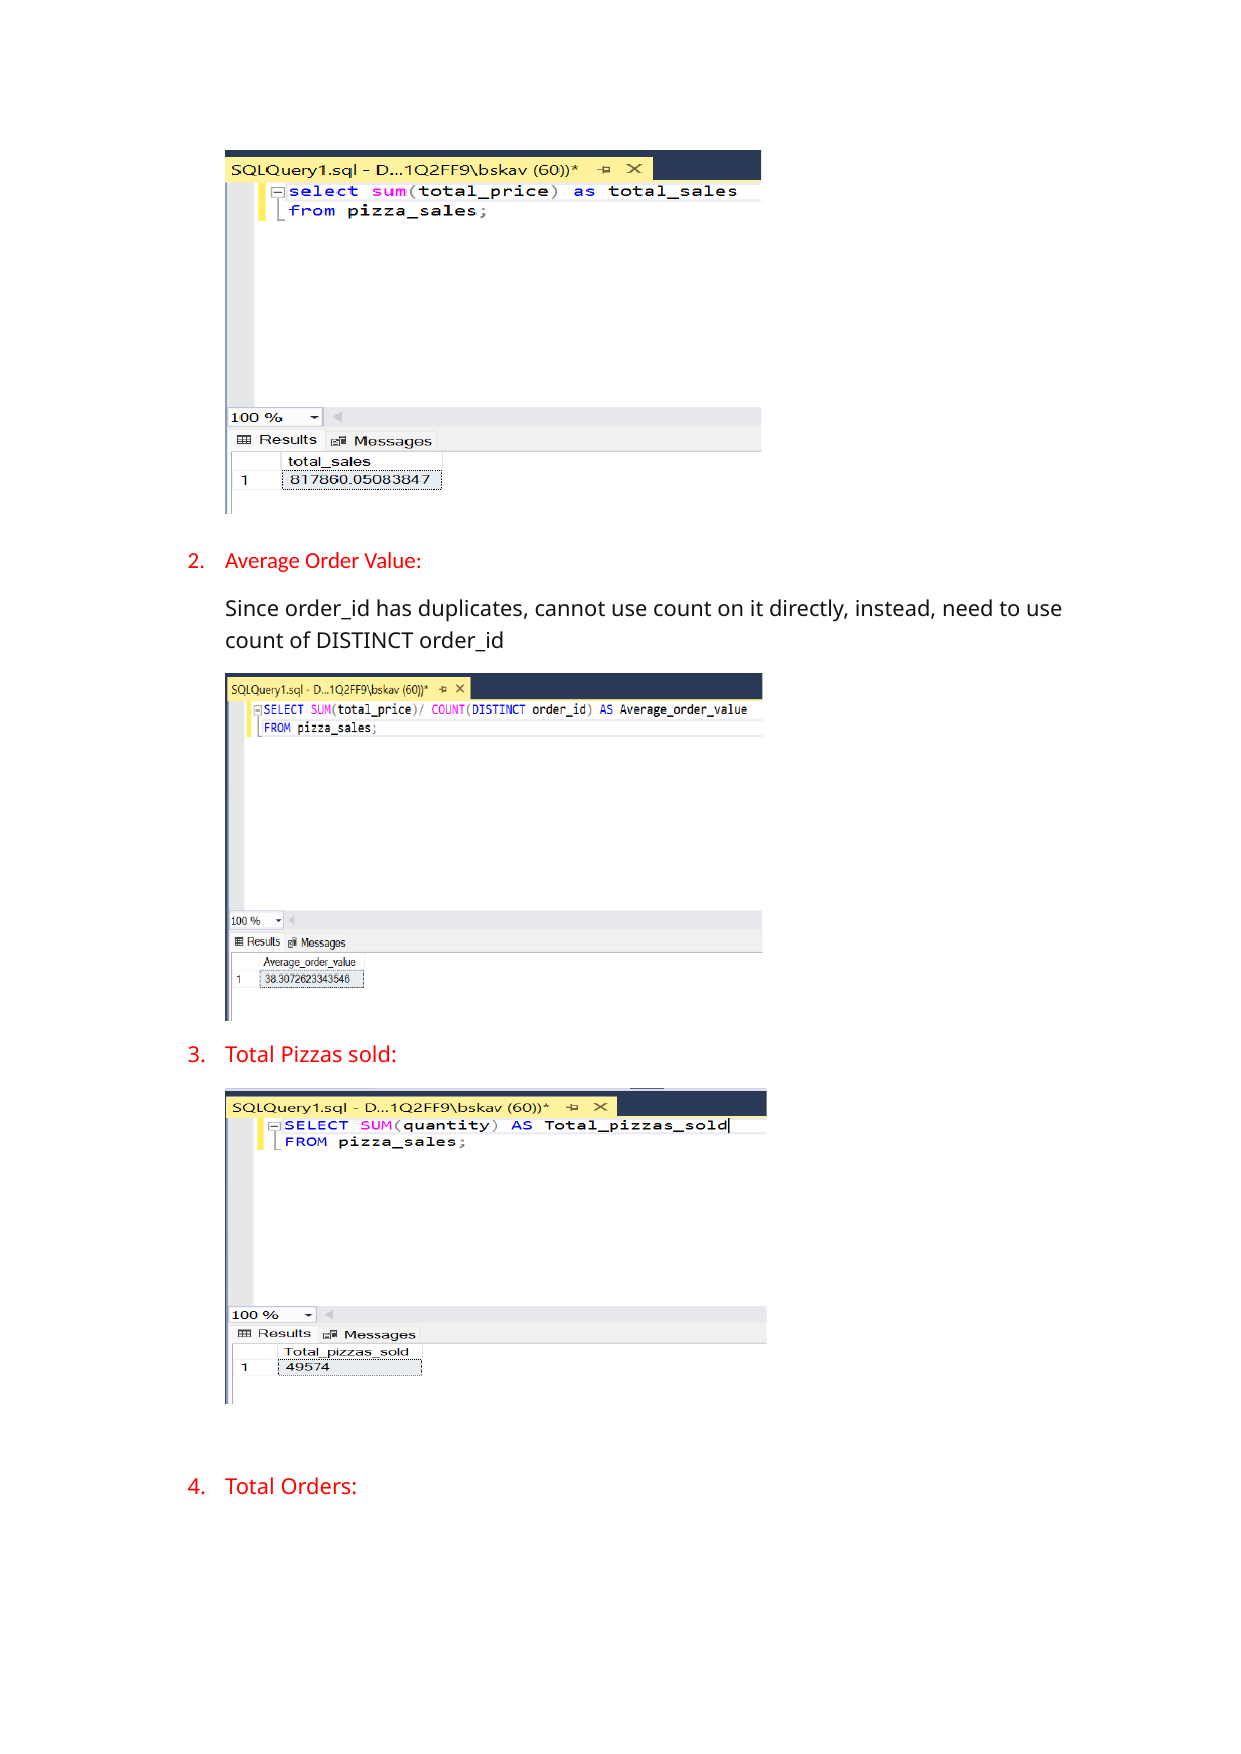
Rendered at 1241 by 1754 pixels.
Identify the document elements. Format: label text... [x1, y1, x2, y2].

picture [225, 1088, 767, 1404]
list Total Pizzas sold: [187, 1039, 1090, 1069]
text Since order_id has duplicates, cannot use count on it directly, instead, need to use count of DISTINCT order_id [225, 593, 1090, 655]
picture [225, 150, 762, 514]
list Total Orders: [187, 1471, 1090, 1501]
picture [225, 673, 763, 1021]
list Average Order Value: [187, 546, 1090, 574]
